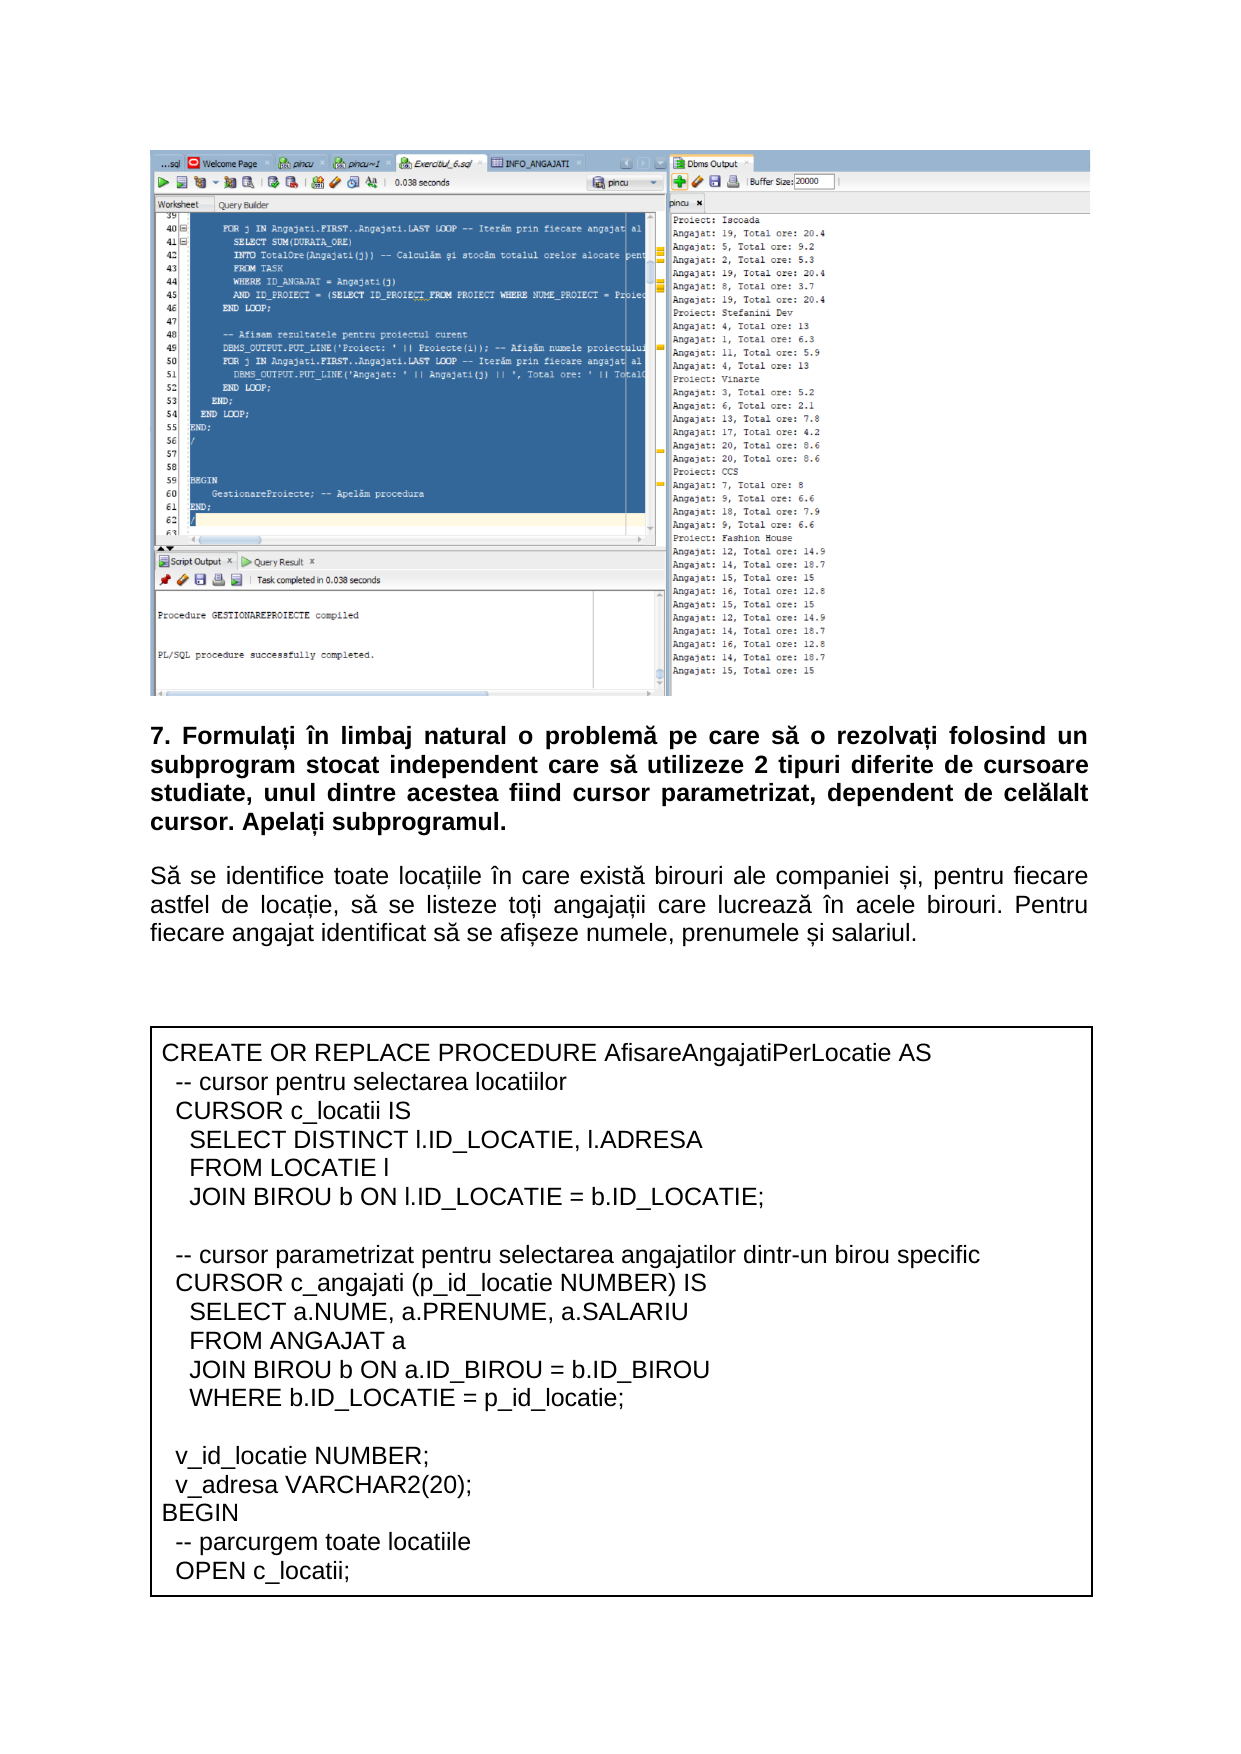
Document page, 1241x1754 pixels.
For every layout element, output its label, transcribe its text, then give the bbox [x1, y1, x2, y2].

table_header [152, 1028, 1091, 1595]
picture [150, 150, 1091, 696]
text 7. Formulați în limbaj natural o problemă pe care să o rezolvați folosind un subprogram stocat independent care să utilizeze 2 tipuri diferite de cursoare studiate, unul dintre acestea fiind cursor parametrizat, dependent de celălalt cursor. Apelați subprogramul. [150, 721, 1090, 836]
text Să se identifice toate locațiile în care există birouri ale companiei și, pentru fiecare astfel de locație, să se listeze toți angajații care lucrează în acele birouri. Pentru fiecare angajat identificat să se afișeze numele, prenumele și salariul. [150, 861, 1090, 947]
